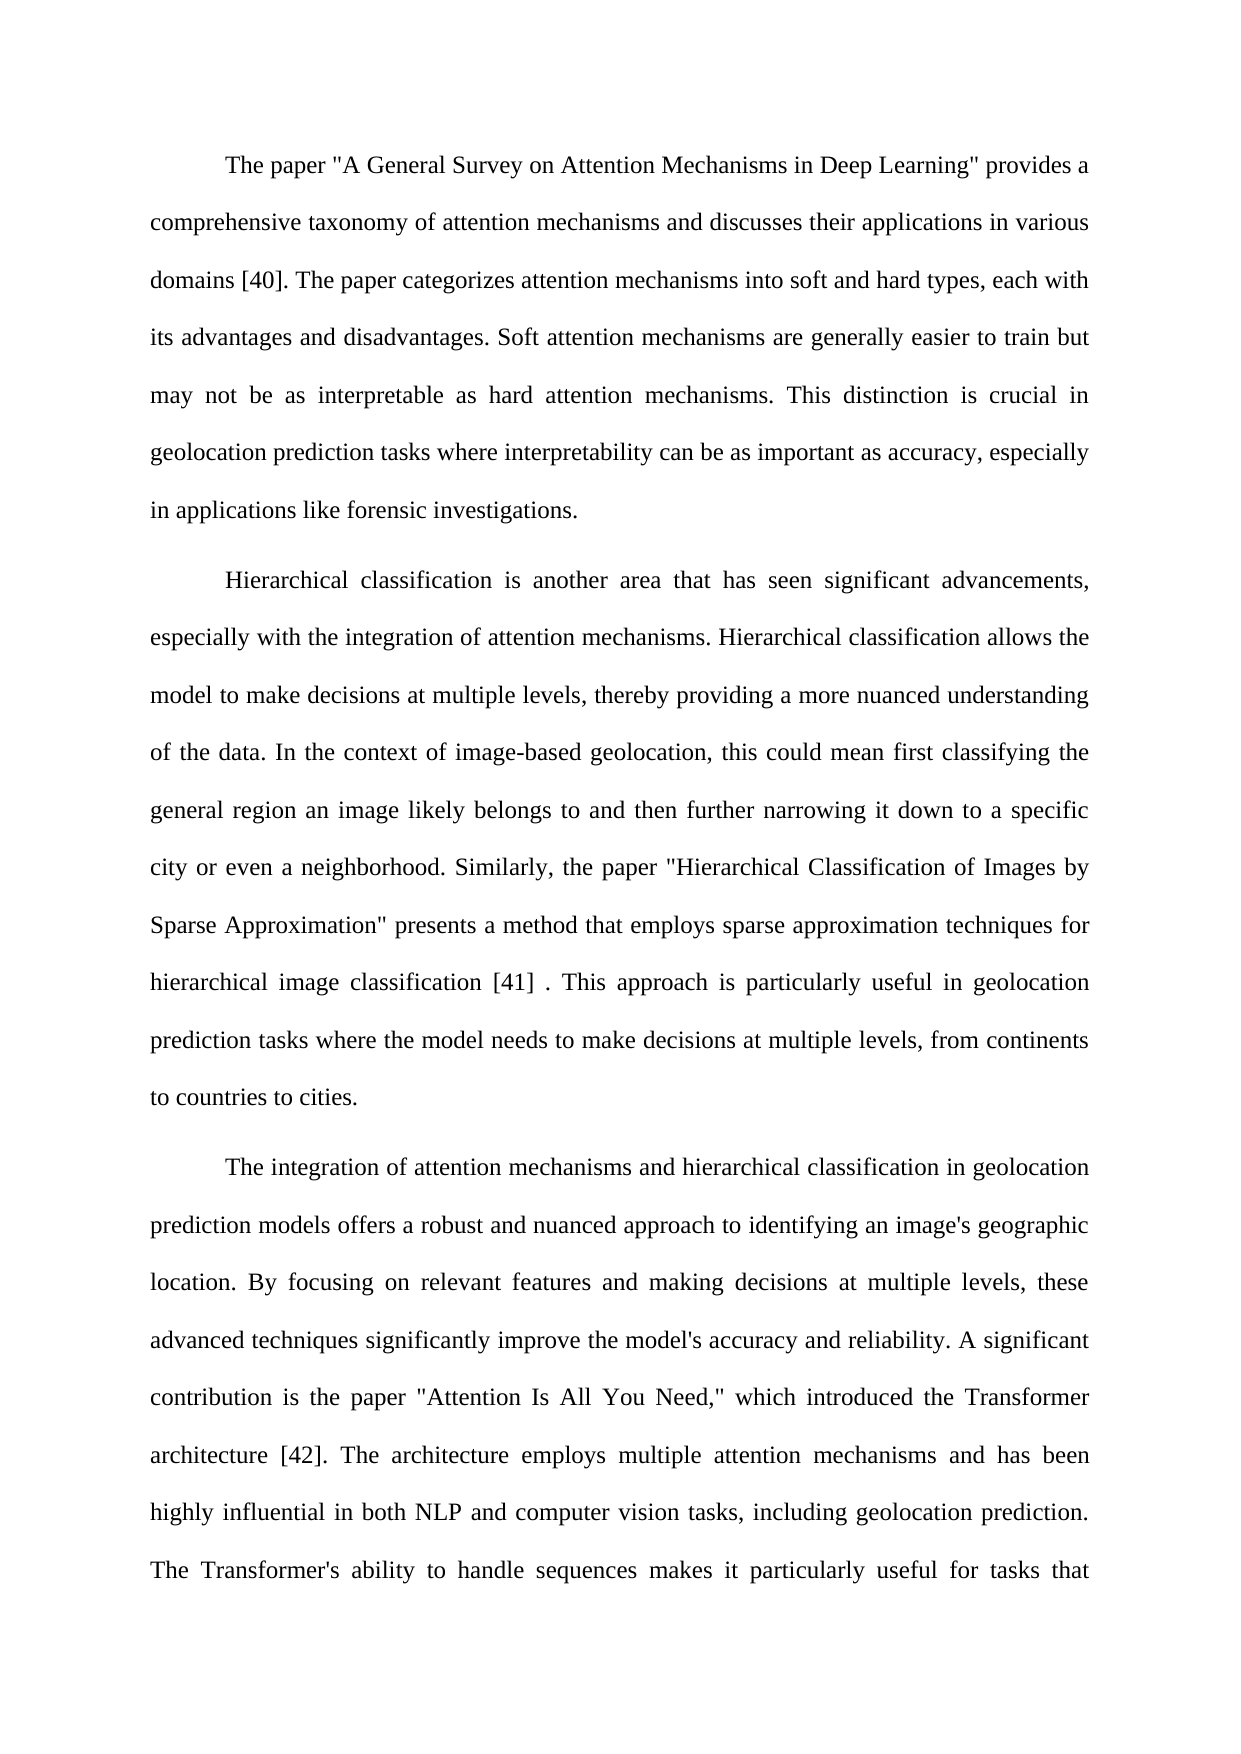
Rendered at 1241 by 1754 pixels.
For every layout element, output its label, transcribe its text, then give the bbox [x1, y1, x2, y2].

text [150, 1152, 1090, 1584]
text The paper "A General Survey on Attention Mechanisms in Deep Learning" provides a comprehensive taxonomy of attention mechanisms and discusses their applications in various domains . The paper categorizes attention mechanisms into soft and hard types, each with its advantages and disadvantages. Soft attention mechanisms are generally easier to train but may not be as interpretable as hard attention mechanisms. This distinction is crucial in geolocation prediction tasks where interpretability can be as important as accuracy, especially in applications like forensic investigations. [150, 150, 1090, 524]
text Hierarchical classification is another area that has seen significant advancements, especially with the integration of attention mechanisms. Hierarchical classification allows the model to make decisions at multiple levels, thereby providing a more nuanced understanding of the data. In the context of image-based geolocation, this could mean first classifying the general region an image likely belongs to and then further narrowing it down to a specific city or even a neighborhood. Similarly, the paper "Hierarchical Classification of Images by Sparse Approximation" presents a method that employs sparse approximation techniques for hierarchical image classification . This approach is particularly useful in geolocation prediction tasks where the model needs to make decisions at multiple levels, from continents to countries to cities. [150, 565, 1090, 1111]
